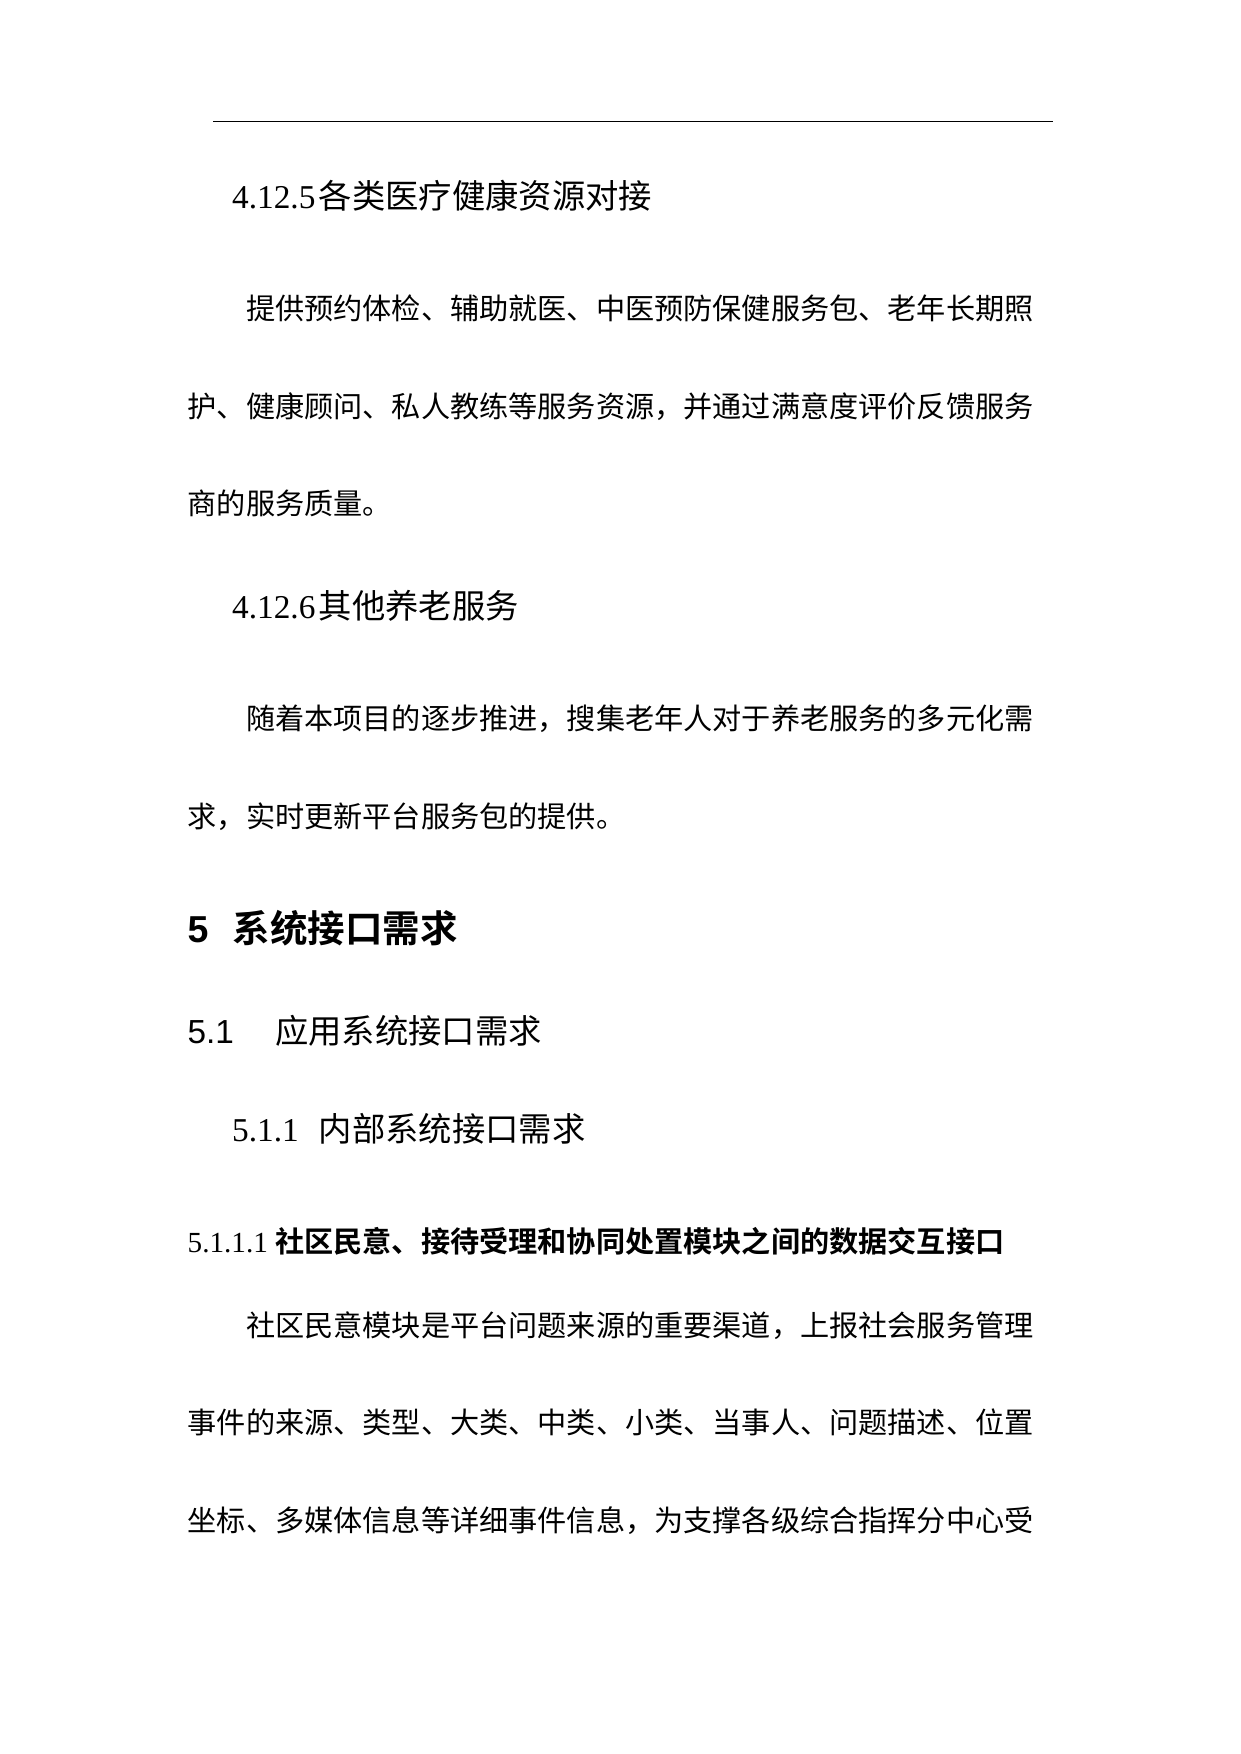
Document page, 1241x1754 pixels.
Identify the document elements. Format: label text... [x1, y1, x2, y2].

subtitle 内部系统接口需求 [232, 1094, 1053, 1159]
text 提供预约体检、辅助就医、中医预防保健服务包、老年长期照护、健康顾问、私人教练等服务资源，并通过满意度评价反馈服务商的服务质量。 [187, 274, 1053, 534]
subtitle 社区民意、接待受理和协同处置模块之间的数据交互接口 [187, 1207, 1053, 1272]
subtitle 各类医疗健康资源对接 [232, 162, 1053, 227]
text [187, 1291, 1053, 1551]
subtitle 应用系统接口需求 [187, 997, 1053, 1062]
text 随着本项目的逐步推进，搜集老年人对于养老服务的多元化需求，实时更新平台服务包的提供。 [187, 684, 1053, 847]
subtitle 系统接口需求 [187, 893, 1053, 958]
subtitle 其他养老服务 [232, 572, 1053, 637]
